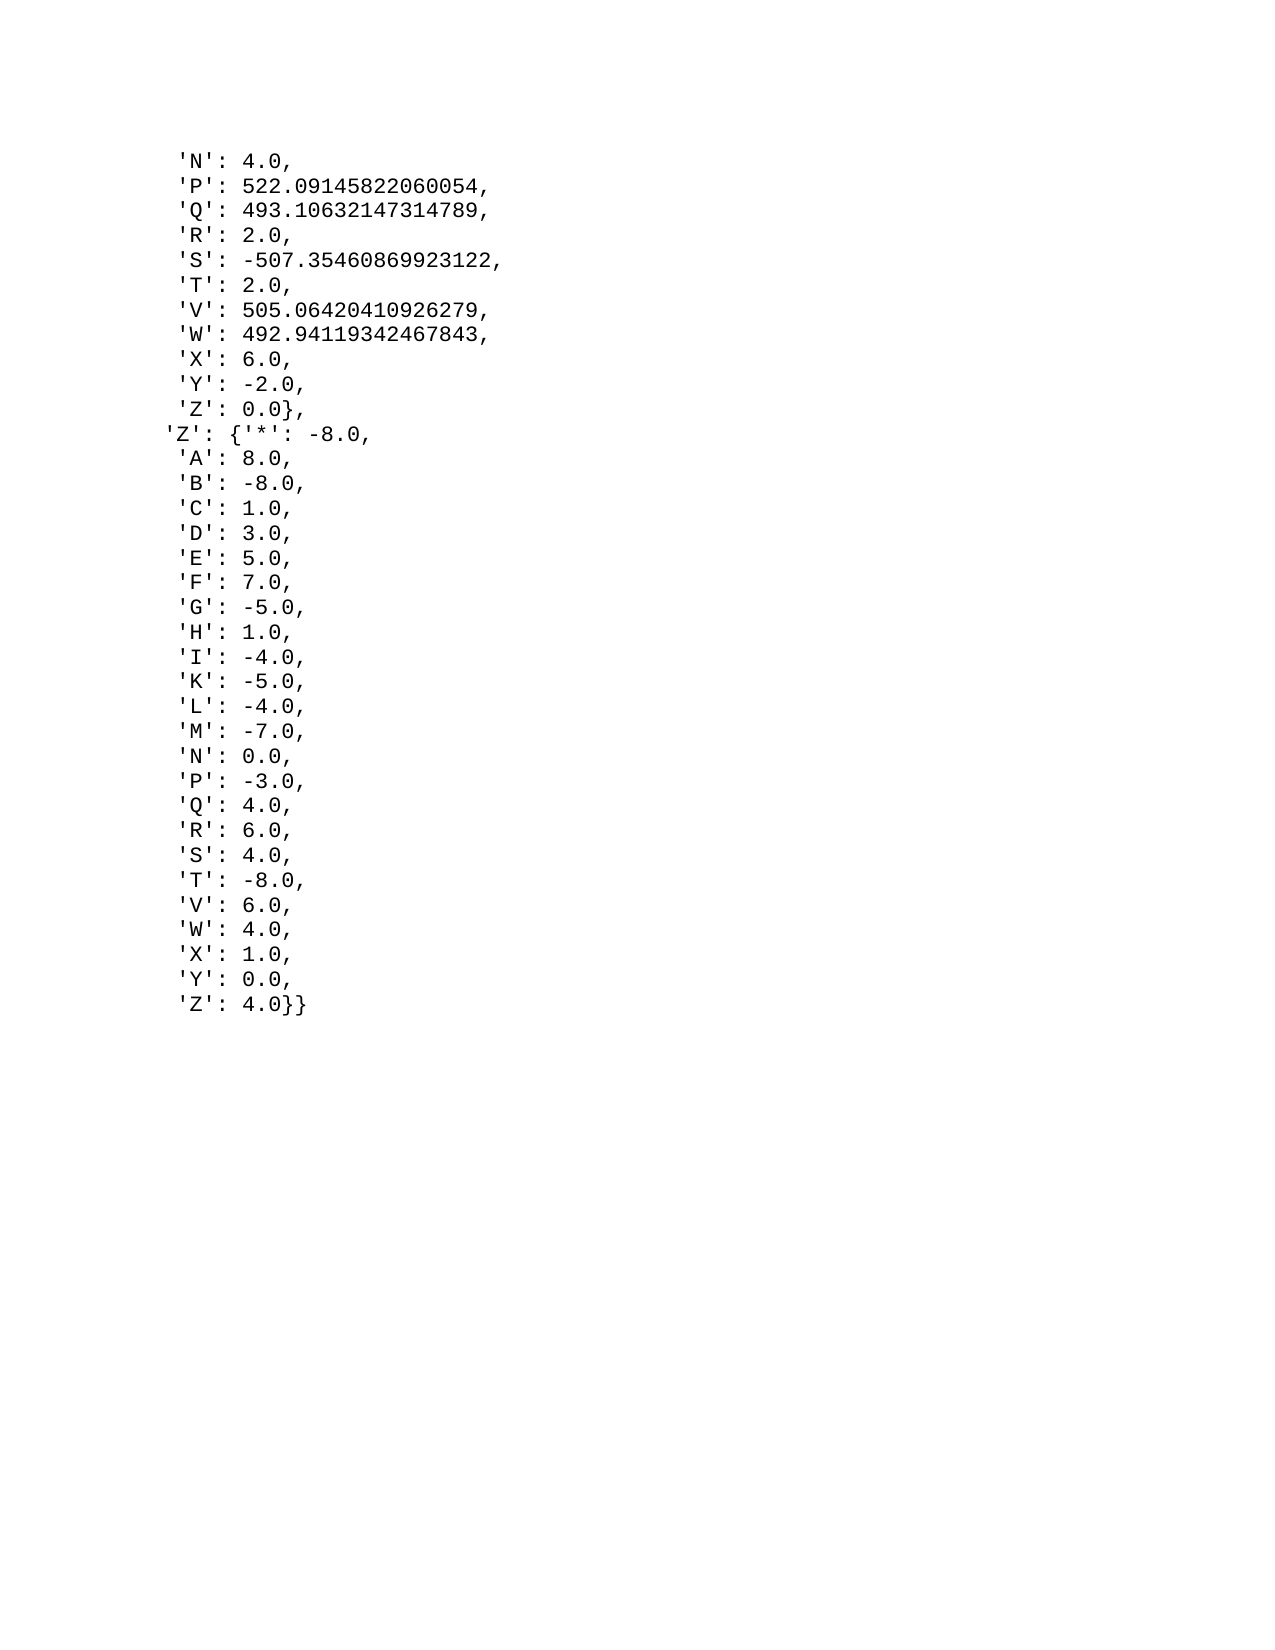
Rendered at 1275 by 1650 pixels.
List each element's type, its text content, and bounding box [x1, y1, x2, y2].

text 'Z': 0.0}, [150, 398, 1125, 423]
text 'Q': 4.0, [150, 794, 1125, 819]
text 'A': 8.0, [150, 447, 1125, 472]
text 'S': -507.35460869923122, [150, 249, 1125, 274]
text 'E': 5.0, [150, 547, 1125, 571]
text 'Y': -2.0, [150, 373, 1125, 398]
text 'V': 505.06420410926279, [150, 299, 1125, 323]
text 'H': 1.0, [150, 621, 1125, 646]
text 'P': -3.0, [150, 770, 1125, 794]
text 'V': 6.0, [150, 894, 1125, 918]
text 'K': -5.0, [150, 671, 1125, 695]
text 'D': 3.0, [150, 522, 1125, 547]
text 'R': 6.0, [150, 819, 1125, 844]
text 'C': 1.0, [150, 497, 1125, 522]
text 'M': -7.0, [150, 720, 1125, 745]
text 'X': 1.0, [150, 943, 1125, 968]
text 'R': 2.0, [150, 224, 1125, 249]
text 'Y': 0.0, [150, 968, 1125, 993]
text 'T': -8.0, [150, 869, 1125, 894]
text 'S': 4.0, [150, 844, 1125, 869]
text 'W': 492.94119342467843, [150, 323, 1125, 348]
text 'Z': 4.0}} [150, 993, 1125, 1018]
text 'L': -4.0, [150, 695, 1125, 720]
text 'X': 6.0, [150, 348, 1125, 373]
text 'T': 2.0, [150, 274, 1125, 299]
text 'B': -8.0, [150, 472, 1125, 497]
text 'N': 0.0, [150, 745, 1125, 770]
text 'N': 4.0, [150, 150, 1125, 175]
text 'W': 4.0, [150, 918, 1125, 943]
text 'P': 522.09145822060054, [150, 175, 1125, 199]
text 'G': -5.0, [150, 596, 1125, 621]
text 'Z': {'*': -8.0, [150, 423, 1125, 447]
text 'Q': 493.10632147314789, [150, 199, 1125, 224]
text 'I': -4.0, [150, 646, 1125, 671]
text 'F': 7.0, [150, 571, 1125, 596]
